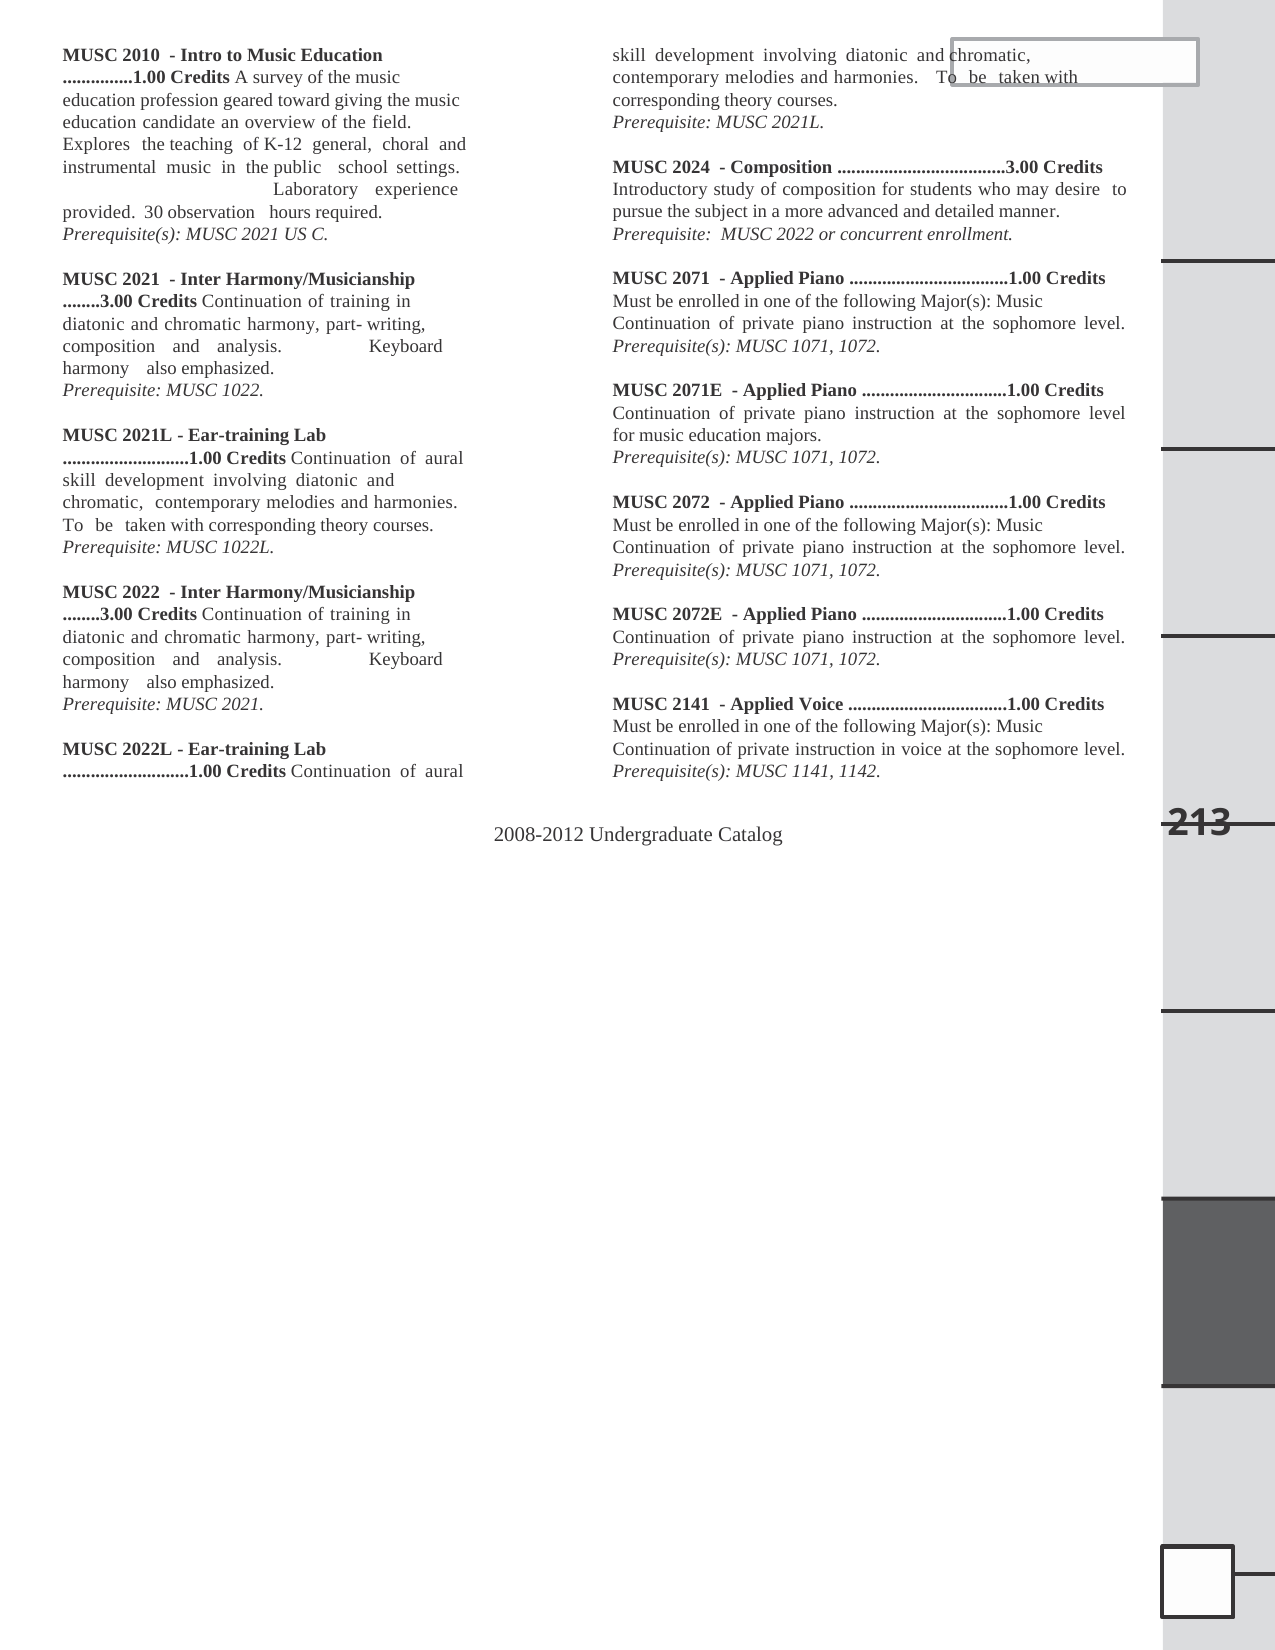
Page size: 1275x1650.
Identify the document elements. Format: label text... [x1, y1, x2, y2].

text Prerequisite: MUSC 1022L. [62, 536, 587, 558]
text Prerequisite(s): MUSC 1071, 1072. [612, 447, 1242, 468]
text MUSC 2024 - Composition ....................................3.00 Credits Introductory study of composition for students who may desire to pursue the subject in a more advanced and detailed manner. Prerequisite: MUSC 2022 or concurrent enrollment. [612, 156, 1128, 244]
text MUSC 2022L - Ear-training Lab ...........................1.00 Credits Continuation of aural skill development involving diatonic and chromatic, contemporary melodies and harmonies. To be taken with corresponding theory courses. [612, 44, 1128, 110]
text 2008-2012 Undergraduate Catalog [493, 822, 788, 846]
text MUSC 2021 - Inter Harmony/Musicianship ........3.00 Credits Continuation of training in diatonic and chromatic harmony, part- writing, composition and analysis. Keyboard harmony also emphasized. [62, 268, 474, 379]
text 213 [1167, 799, 1242, 843]
text MUSC 2072E - Applied Piano ...............................1.00 Credits Continuation of private piano instruction at the sophomore level. Prerequisite(s): MUSC 1071, 1072. [612, 603, 1128, 670]
text Prerequisite: MUSC 2021. [62, 693, 587, 714]
text MUSC 2010 - Intro to Music Education ...............1.00 Credits A survey of the music education profession geared toward giving the music education candidate an overview of the field. Explores the teaching of K-12 general, choral and instrumental music in the public school settings. Laboratory experience provided. 30 observation hours required. [62, 44, 474, 222]
text MUSC 2071 - Applied Piano ..................................1.00 Credits Must be enrolled in one of the following Major(s): Music Continuation of private piano instruction at the sophomore level. Prerequisite(s): MUSC 1071, 1072. [612, 267, 1128, 356]
text MUSC 2141 - Applied Voice ..................................1.00 Credits Must be enrolled in one of the following Major(s): Music Continuation of private instruction in voice at the sophomore level. Prerequisite(s): MUSC 1141, 1142. [612, 693, 1128, 782]
text MUSC 2022 - Inter Harmony/Musicianship ........3.00 Credits Continuation of training in diatonic and chromatic harmony, part- writing, composition and analysis. Keyboard harmony also emphasized. [62, 581, 474, 692]
text Prerequisite: MUSC 2021L. [612, 111, 1242, 132]
text MUSC 2021L - Ear-training Lab ...........................1.00 Credits Continuation of aural skill development involving diatonic and chromatic, contemporary melodies and harmonies. To be taken with corresponding theory courses. [62, 424, 474, 535]
text Prerequisite(s): MUSC 2021 US C. [62, 223, 587, 244]
text MUSC 2022L - Ear-training Lab ...........................1.00 Credits Continuation of aural skill development involving diatonic and chromatic, contemporary melodies and harmonies. To be taken with corresponding theory courses. [62, 738, 474, 782]
text Prerequisite: MUSC 1022. [62, 379, 587, 401]
text MUSC 2071E - Applied Piano ...............................1.00 Credits Continuation of private piano instruction at the sophomore level for music education majors. [612, 379, 1128, 446]
text MUSC 2072 - Applied Piano ..................................1.00 Credits Must be enrolled in one of the following Major(s): Music Continuation of private piano instruction at the sophomore level. Prerequisite(s): MUSC 1071, 1072. [612, 491, 1128, 580]
